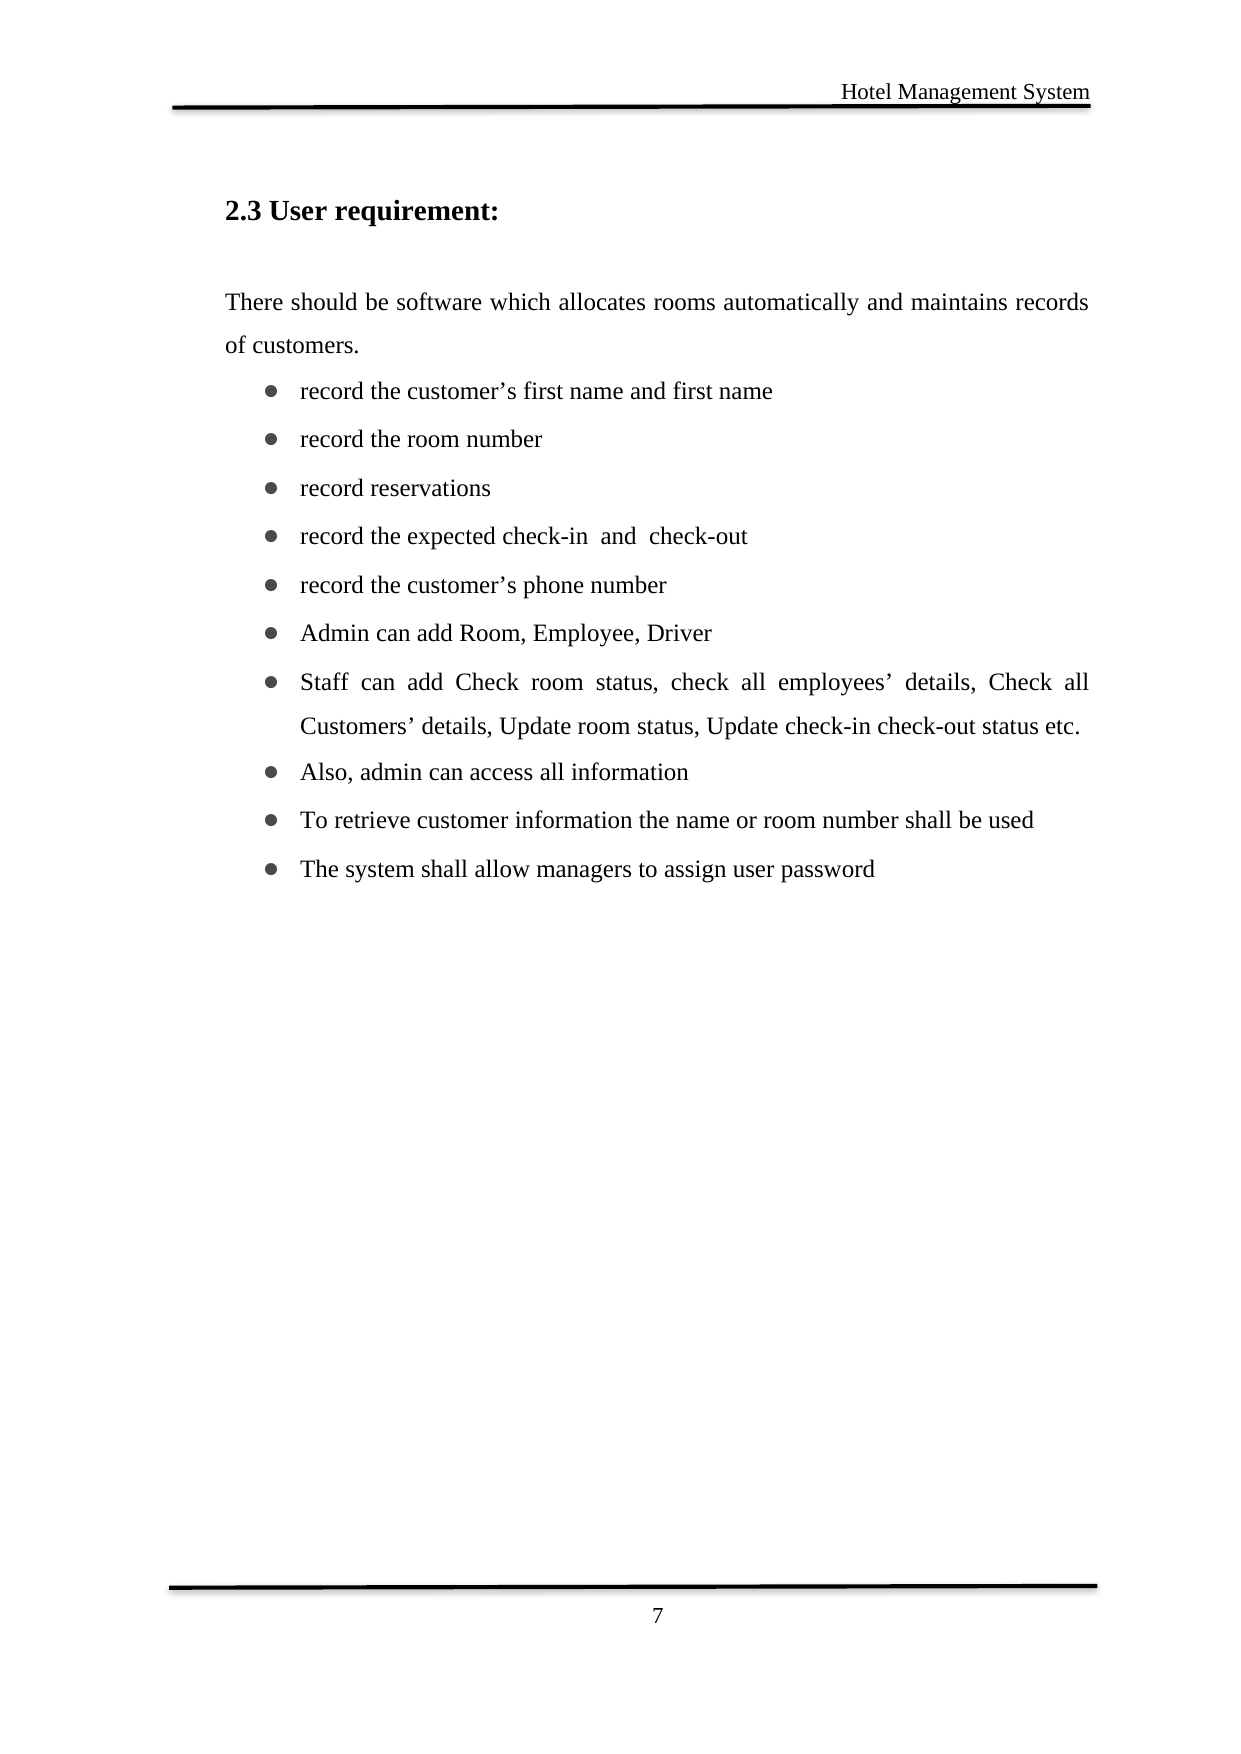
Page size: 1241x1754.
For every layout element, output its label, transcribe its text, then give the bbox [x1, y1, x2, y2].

list To retrieve customer information the name or room number shall be used [262, 802, 1090, 835]
list Staff can add Check room status, check all employees’ details, Check all Customers’ details, Update room status, Update check-in check-out status etc. [262, 664, 1090, 739]
text 2.3 User requirement: [225, 193, 1090, 227]
list record the customer’s phone number [262, 567, 1090, 599]
list record reservations [262, 470, 1090, 502]
list Admin can add Room, Employee, Driver [262, 616, 1090, 648]
list The system shall allow managers to assign user password [262, 851, 1090, 883]
list record the customer’s first name and first name [262, 373, 1090, 405]
list record the expected check-in and check-out [262, 518, 1090, 551]
text There should be software which allocates rooms automatically and maintains records of customers. [225, 287, 1090, 358]
list Also, admin can access all information [262, 754, 1090, 786]
list record the room number [262, 421, 1090, 454]
